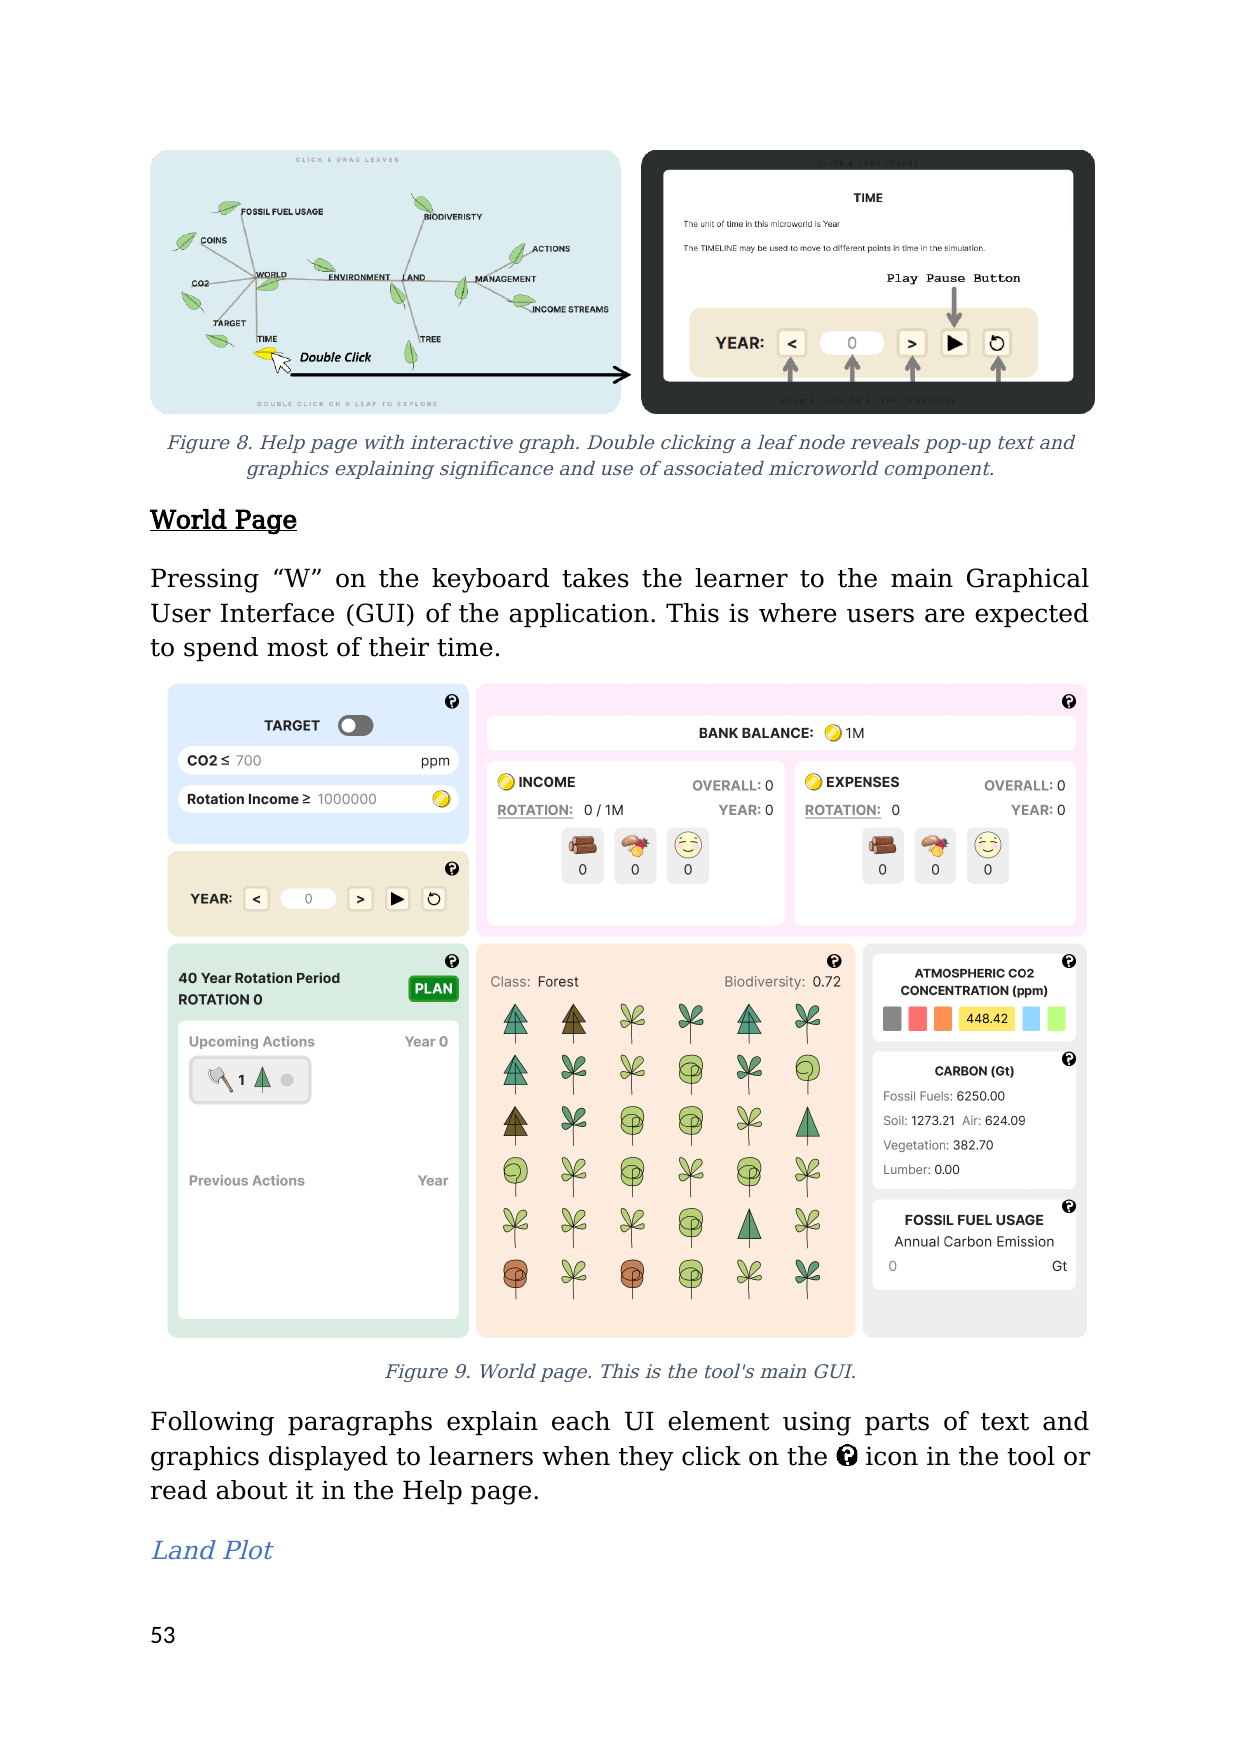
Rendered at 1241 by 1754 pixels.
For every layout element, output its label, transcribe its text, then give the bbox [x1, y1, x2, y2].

picture [836, 1444, 858, 1466]
text Pressing “W” on the keyboard takes the learner to the main Graphical User Interface (GUI) of the application. This is where users are expected to spend most of their time. [150, 563, 1090, 662]
picture [150, 150, 1095, 414]
text Land Plot [150, 1534, 1090, 1564]
text Figure 8. Help page with interactive graph. Double clicking a leaf node reveals pop-up text and graphics explaining significance and use of associated microworld component. [150, 431, 1090, 479]
text Figure 9. World page. This is the tool's main GUI. [150, 1359, 1090, 1382]
picture [150, 666, 1095, 1355]
subtitle World Page [150, 503, 1090, 533]
text Following paragraphs explain each UI element using parts of text and graphics displayed to learners when they click on the icon in the tool or read about it in the Help page. [150, 1406, 1090, 1505]
